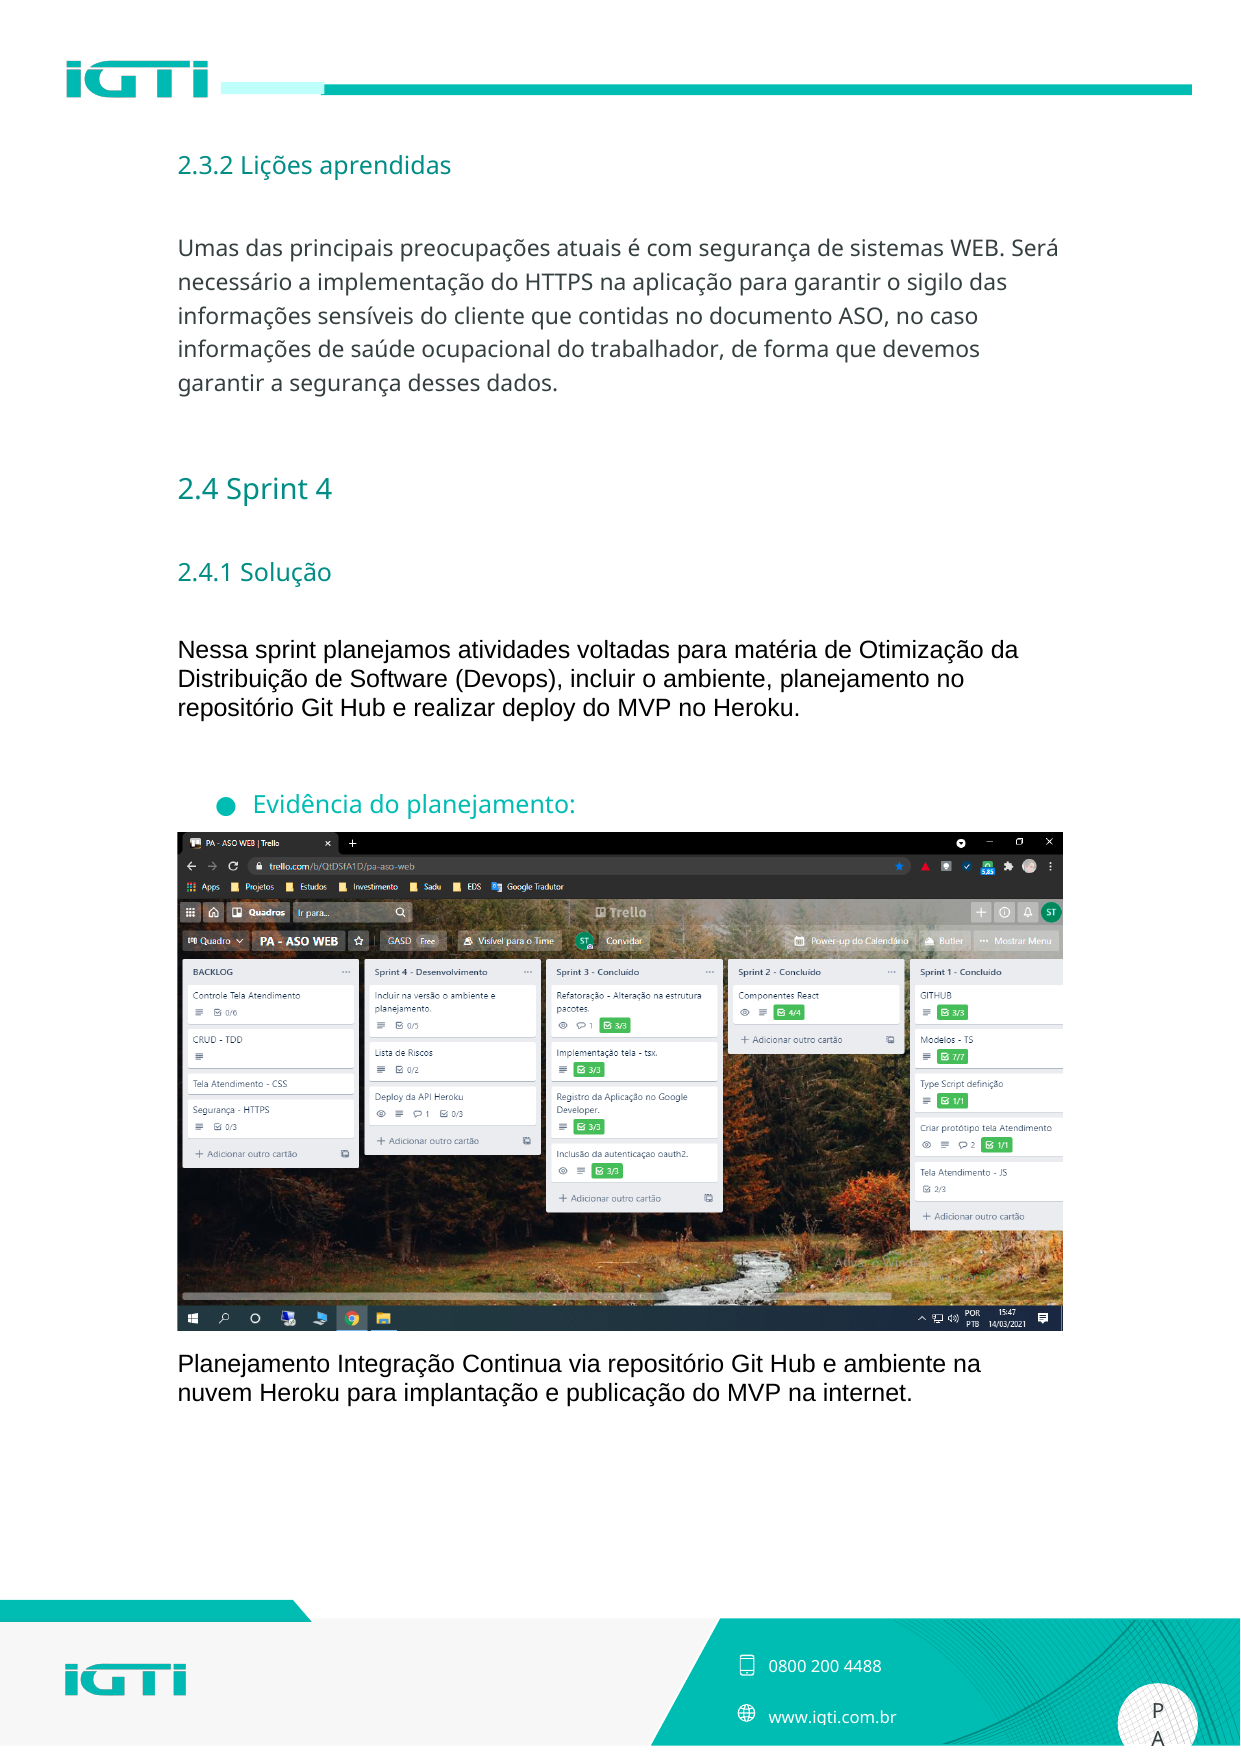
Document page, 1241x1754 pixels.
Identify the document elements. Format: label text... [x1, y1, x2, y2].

text 2.4.1 Solução [177, 554, 1063, 588]
picture [58, 1658, 193, 1701]
text 2.3.2 Lições aprendidas [177, 148, 1063, 182]
picture [58, 54, 216, 104]
text Planejamento Integração Continua via repositório Git Hub e ambiente na nuvem Heroku para implantação e publicação do MVP na internet. [177, 1349, 1063, 1407]
text Nessa sprint planejamos atividades voltadas para matéria de Otimização da Distribuição de Software (Devops), incluir o ambiente, planejamento no repositório Git Hub e realizar deploy do MVP no Heroku. [177, 635, 1063, 722]
text Umas das principais preocupações atuais é com segurança de sistemas WEB. Será necessário a implementação do HTTPS na aplicação para garantir o sigilo das informações sensíveis do cliente que contidas no documento ASO, no caso informações de saúde ocupacional do trabalhador, de forma que devemos garantir a segurança desses dados. [177, 232, 1063, 398]
picture [177, 832, 1063, 1331]
text 2.4 Sprint 4 [177, 468, 1063, 508]
picture [890, 1620, 1241, 1744]
list Evidência do planejamento: [215, 777, 1063, 828]
